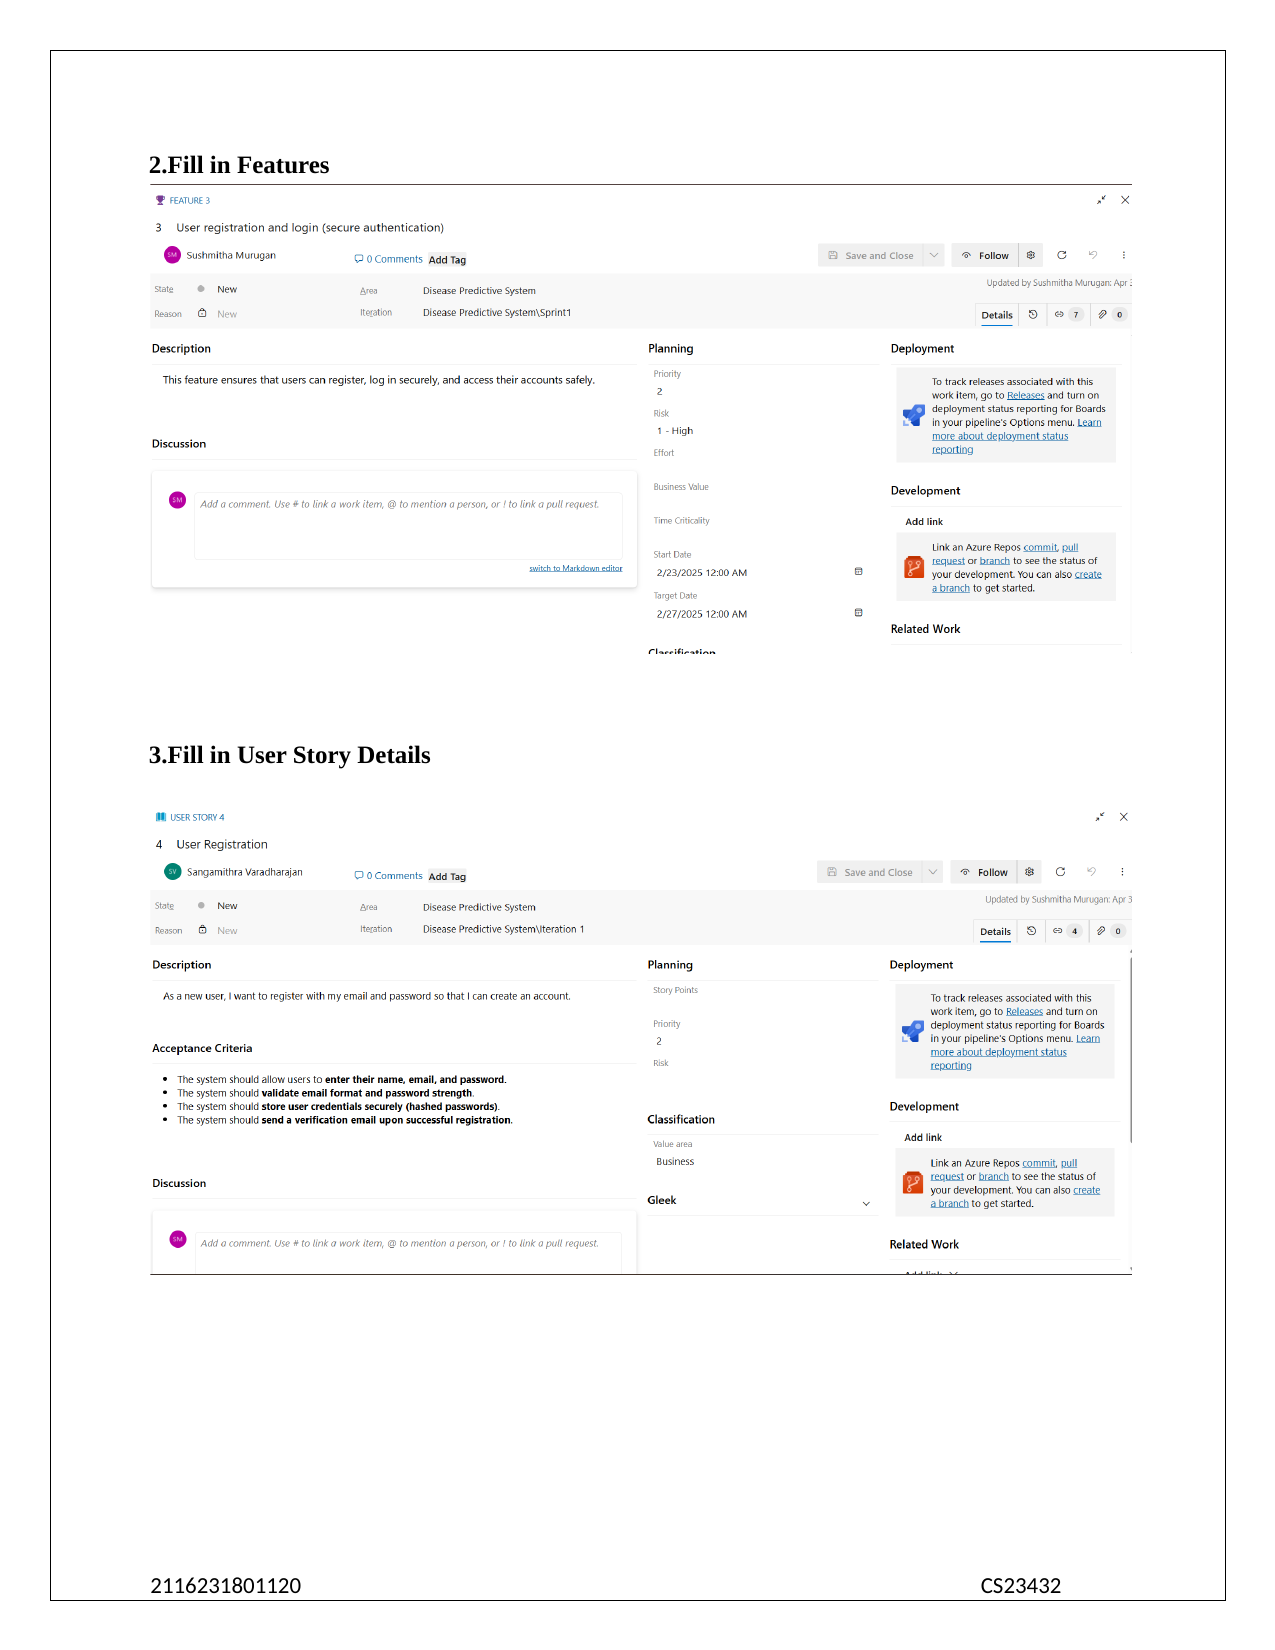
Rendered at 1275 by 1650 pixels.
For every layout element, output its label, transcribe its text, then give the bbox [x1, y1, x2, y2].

subtitle 3.Fill in User Story Details [149, 740, 1132, 769]
subtitle 2.Fill in Features [149, 150, 1132, 179]
picture [150, 184, 1132, 654]
picture [150, 803, 1132, 1275]
